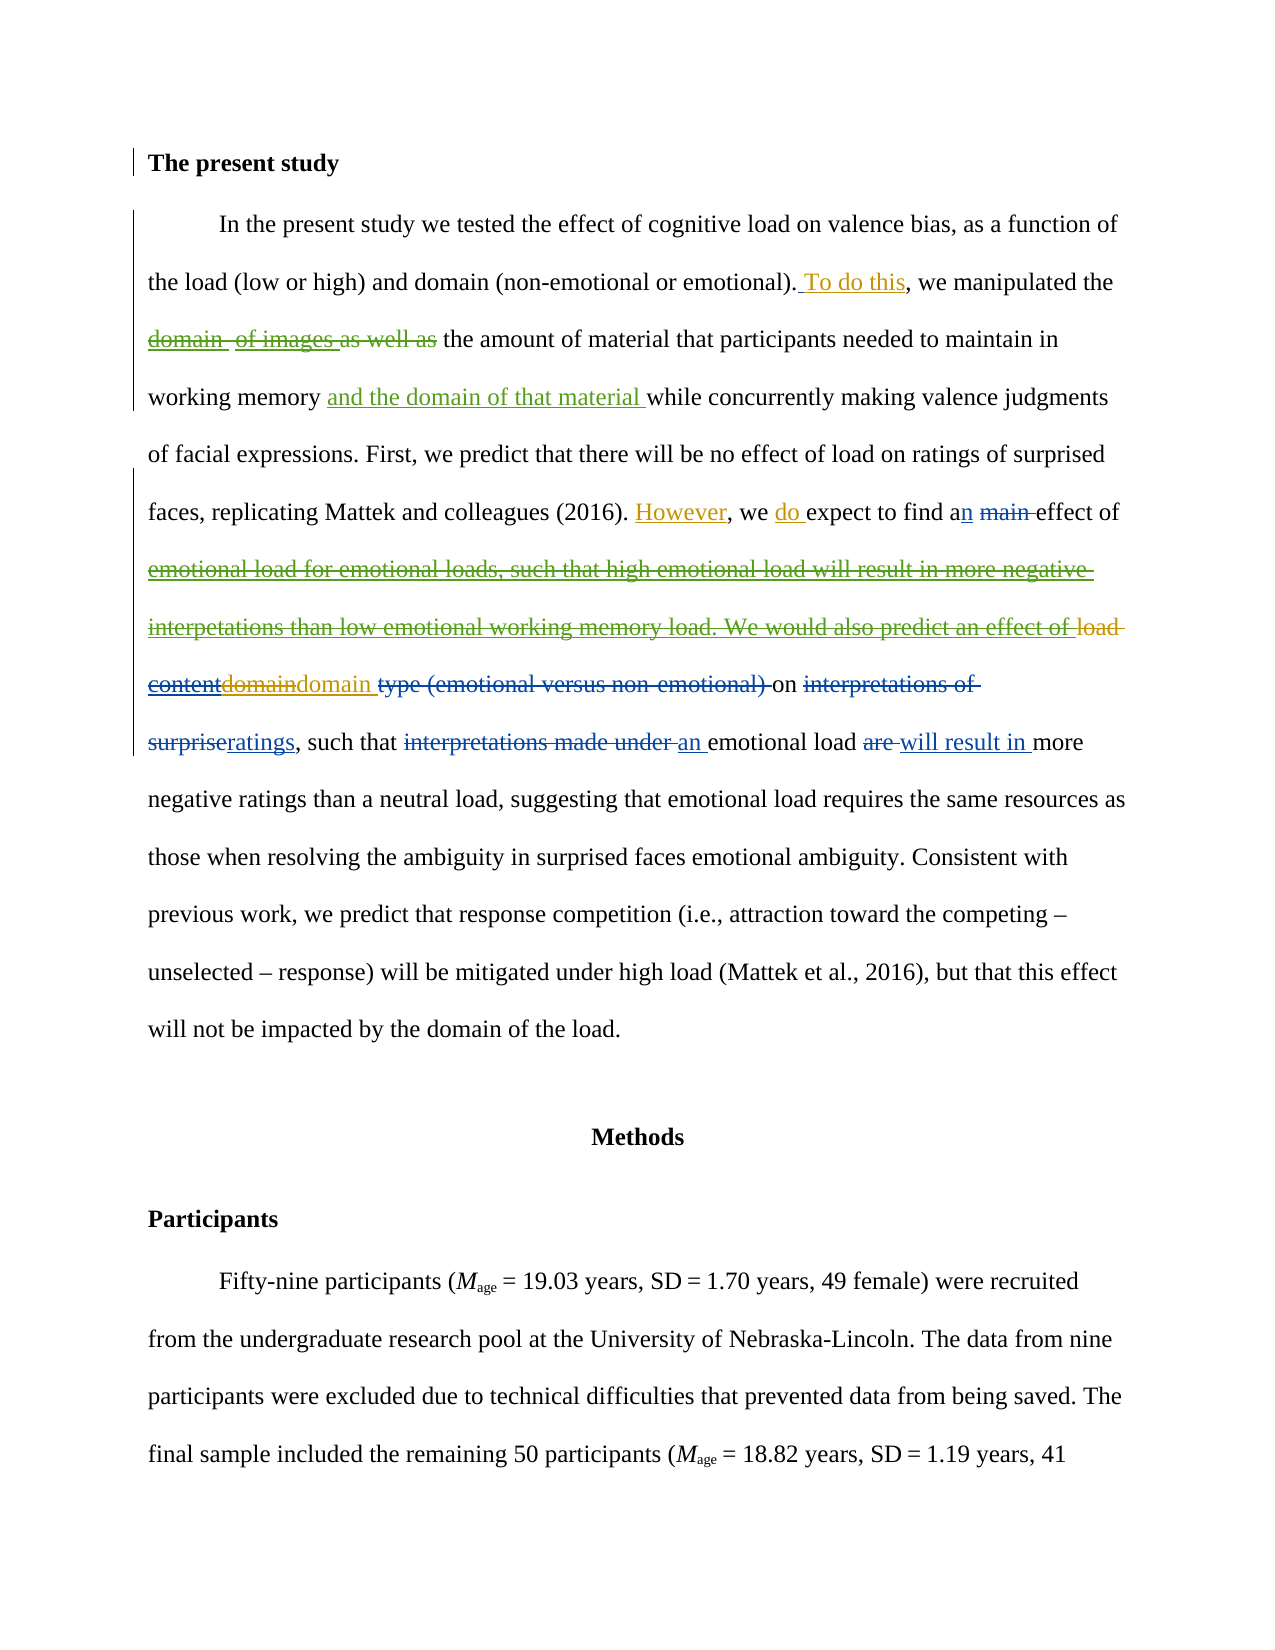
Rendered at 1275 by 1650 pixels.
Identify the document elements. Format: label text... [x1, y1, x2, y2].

subtitle Methods [148, 1122, 1127, 1151]
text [148, 1266, 1127, 1468]
subtitle The present study [148, 148, 1127, 176]
text In the present study we tested the effect of cognitive load on valence bias, as a function of the load (low or high) and domain (non-emotional or emotional)., we manipulated the the amount of material that participants needed to maintain in working memory while concurrently making valence judgments of facial expressions. First, we predict that there will be no effect of load on ratings of surprised faces, replicating Mattek and colleagues (2016). , we expect to find a effect of on , such that emotional load more negative ratings than a neutral load, suggesting that emotional load requires the same resources as those when resolving the ambiguity in surprised faces emotional ambiguity. Consistent with previous work, we predict that response competition (i.e., attraction toward the competing – unselected – response) will be mitigated under high load (Mattek et al., 2016), but that this effect will not be impacted by the domain of the load. [148, 209, 1127, 1043]
subtitle Participants [148, 1204, 1127, 1233]
